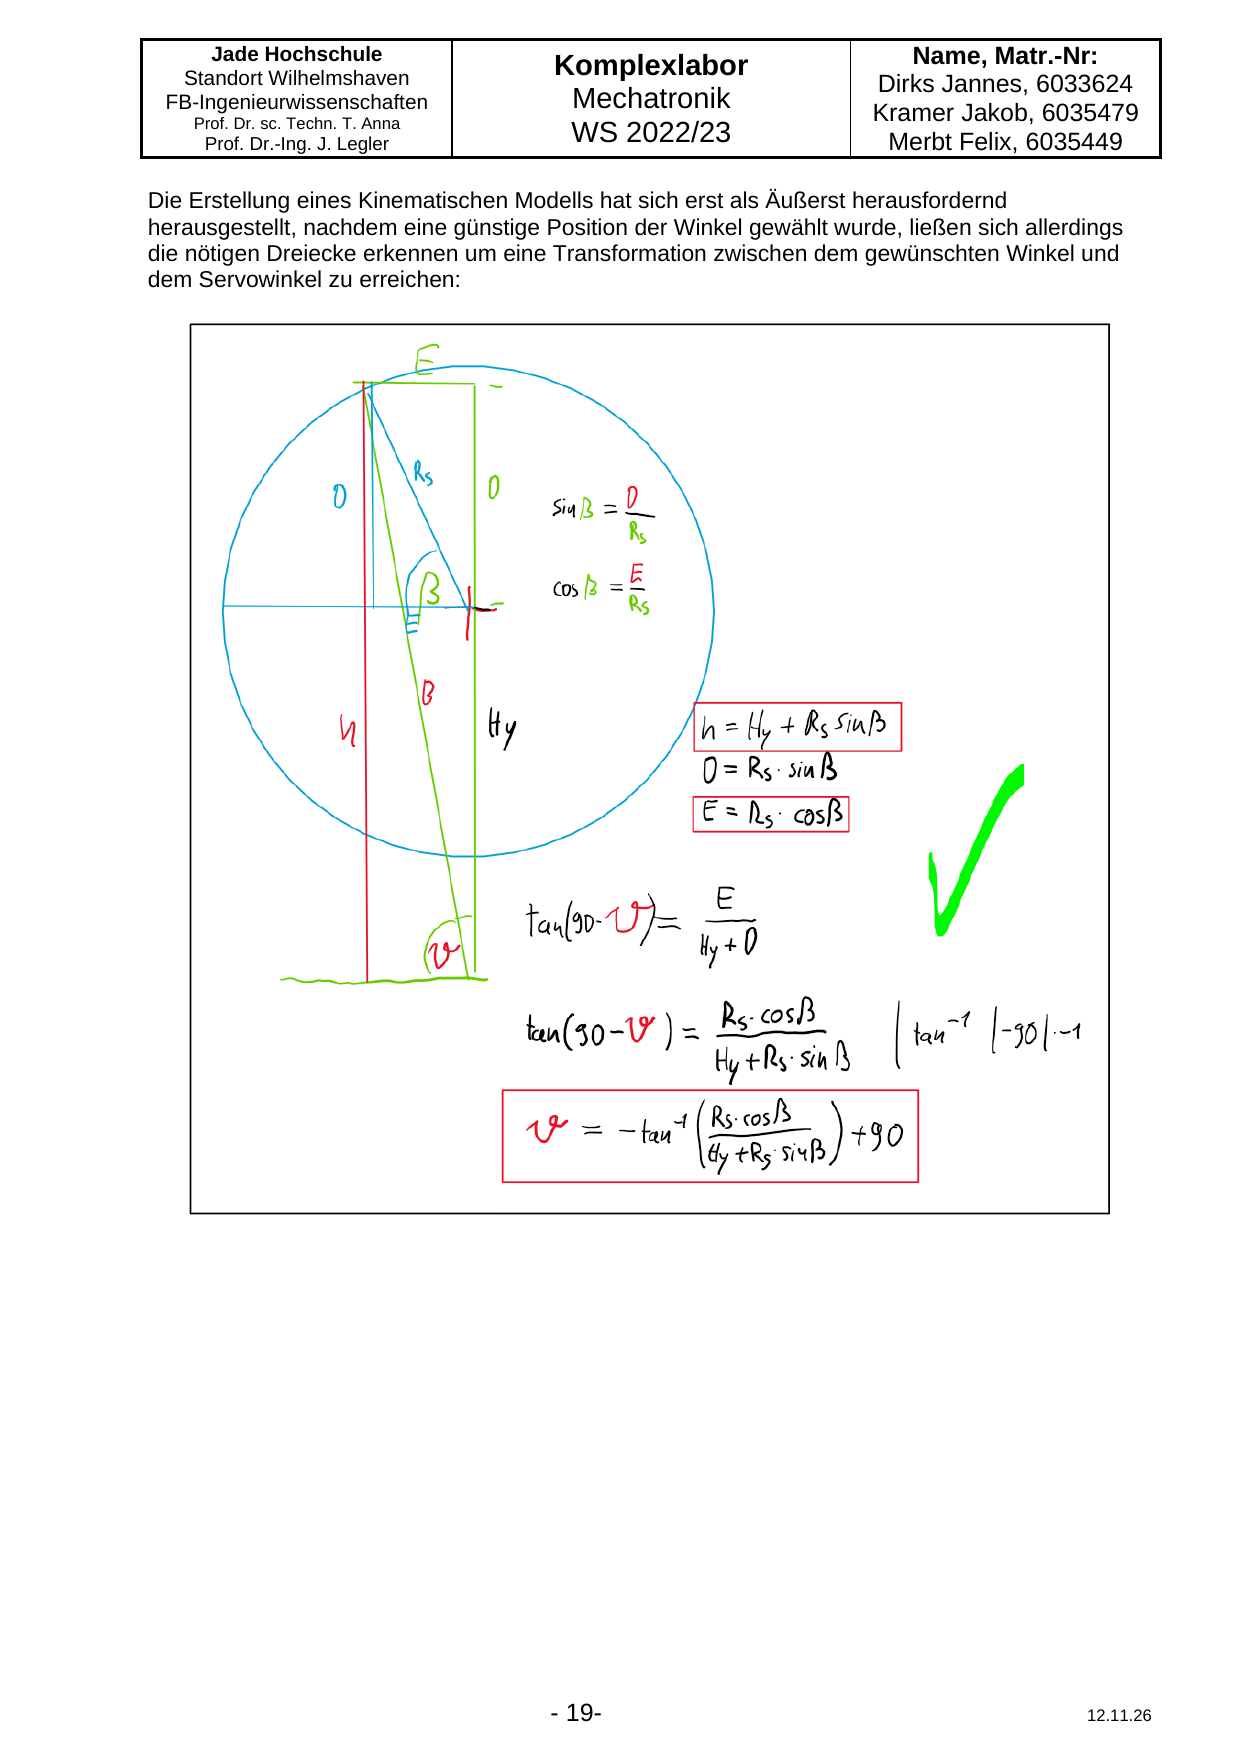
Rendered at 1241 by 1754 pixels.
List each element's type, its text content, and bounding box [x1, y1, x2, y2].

text Die Erstellung eines Kinematischen Modells hat sich erst als Äußerst herausfordernd herausgestellt, nachdem eine günstige Position der Winkel gewählt wurde, ließen sich allerdings die nötigen Dreiecke erkennen um eine Transformation zwischen dem gewünschten Winkel und dem Servowinkel zu erreichen: [148, 187, 1152, 293]
picture [185, 318, 1114, 1217]
